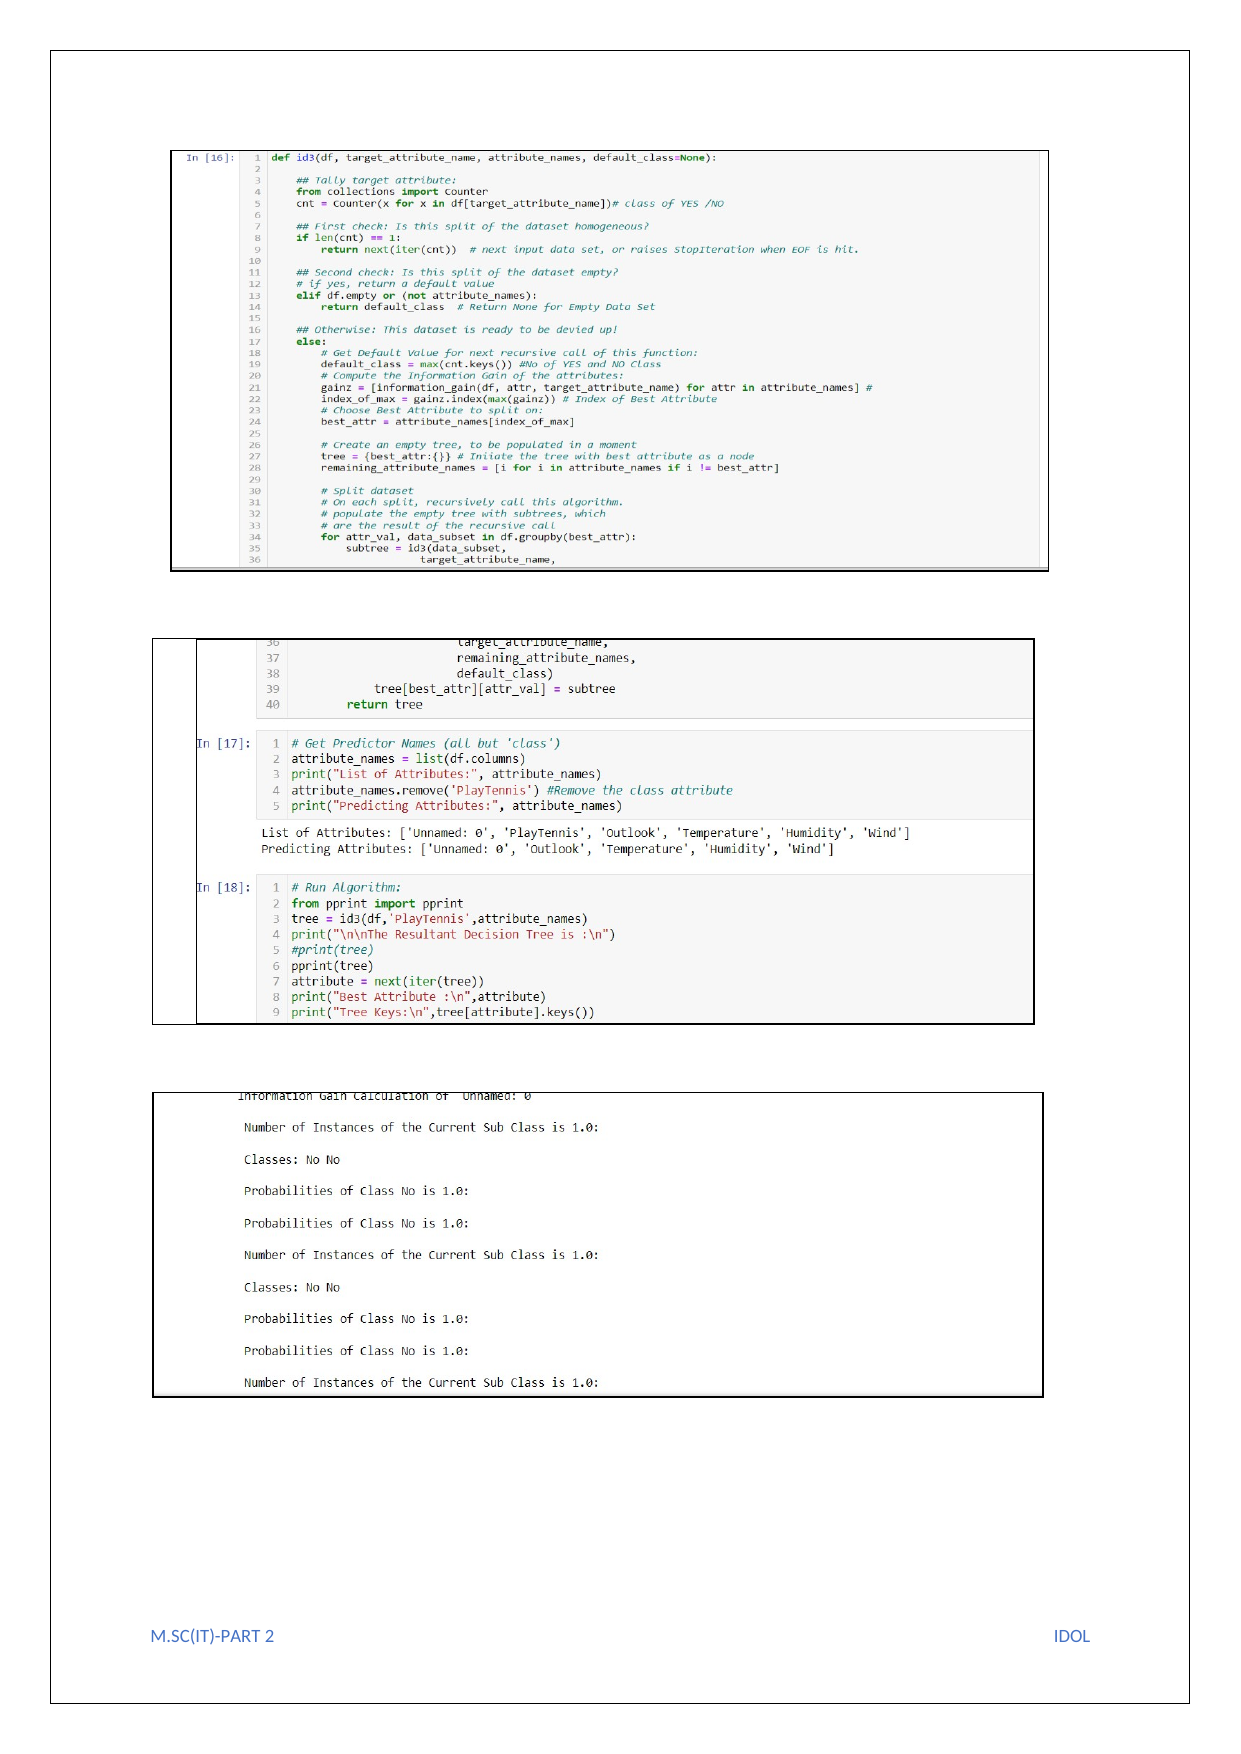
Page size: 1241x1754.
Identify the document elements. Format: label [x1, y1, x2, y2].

picture [154, 1093, 1042, 1396]
picture [197, 640, 1033, 1023]
picture [172, 151, 1048, 570]
